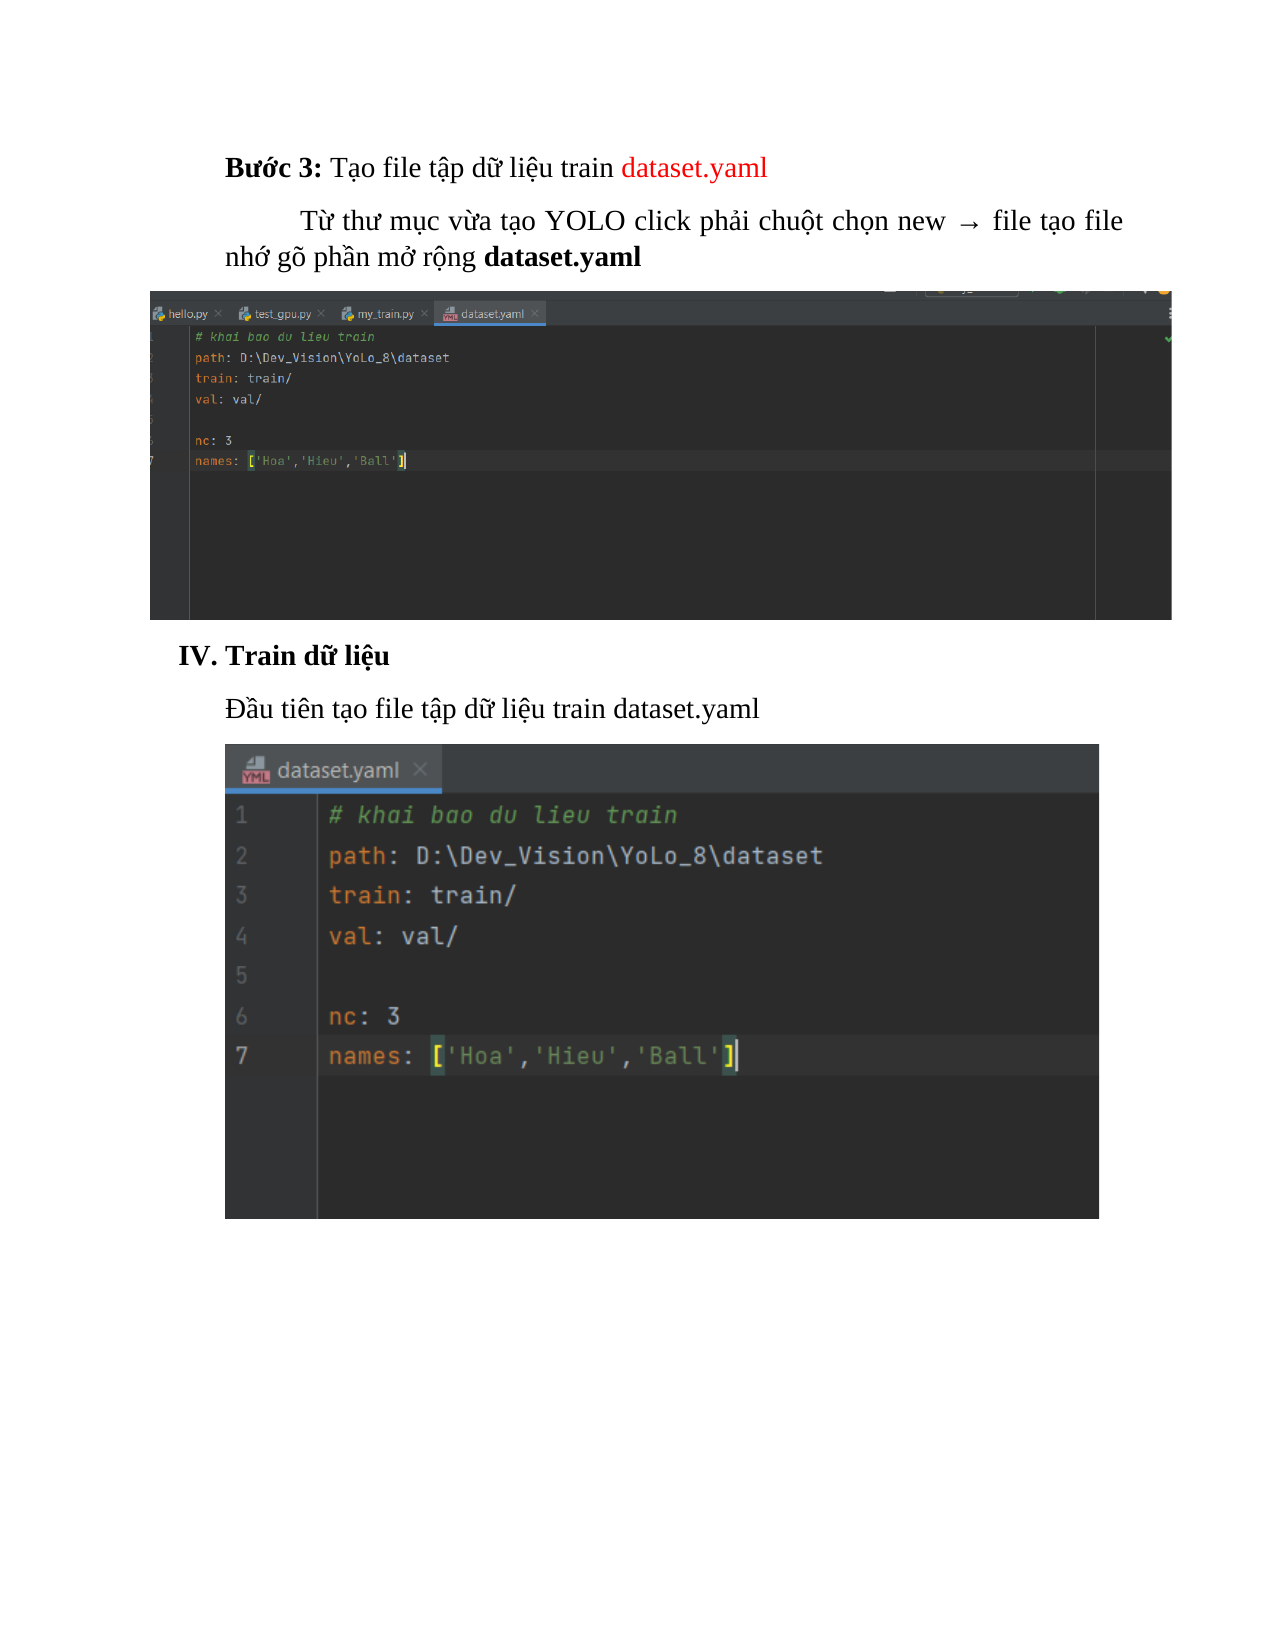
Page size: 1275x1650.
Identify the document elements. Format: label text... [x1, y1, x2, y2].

picture [225, 744, 1100, 1219]
picture [150, 291, 1172, 620]
text Bước 3: Tạo file tập dữ liệu train dataset.yaml [150, 150, 1125, 183]
text Đầu tiên tạo file tập dữ liệu train dataset.yaml [216, 691, 1125, 725]
text Từ thư mục vừa tạo YOLO click phải chuột chọn new → file tạo file nhớ gõ phần mở rộng dataset.yaml [225, 203, 1125, 272]
list Train dữ liệu [178, 638, 1125, 672]
